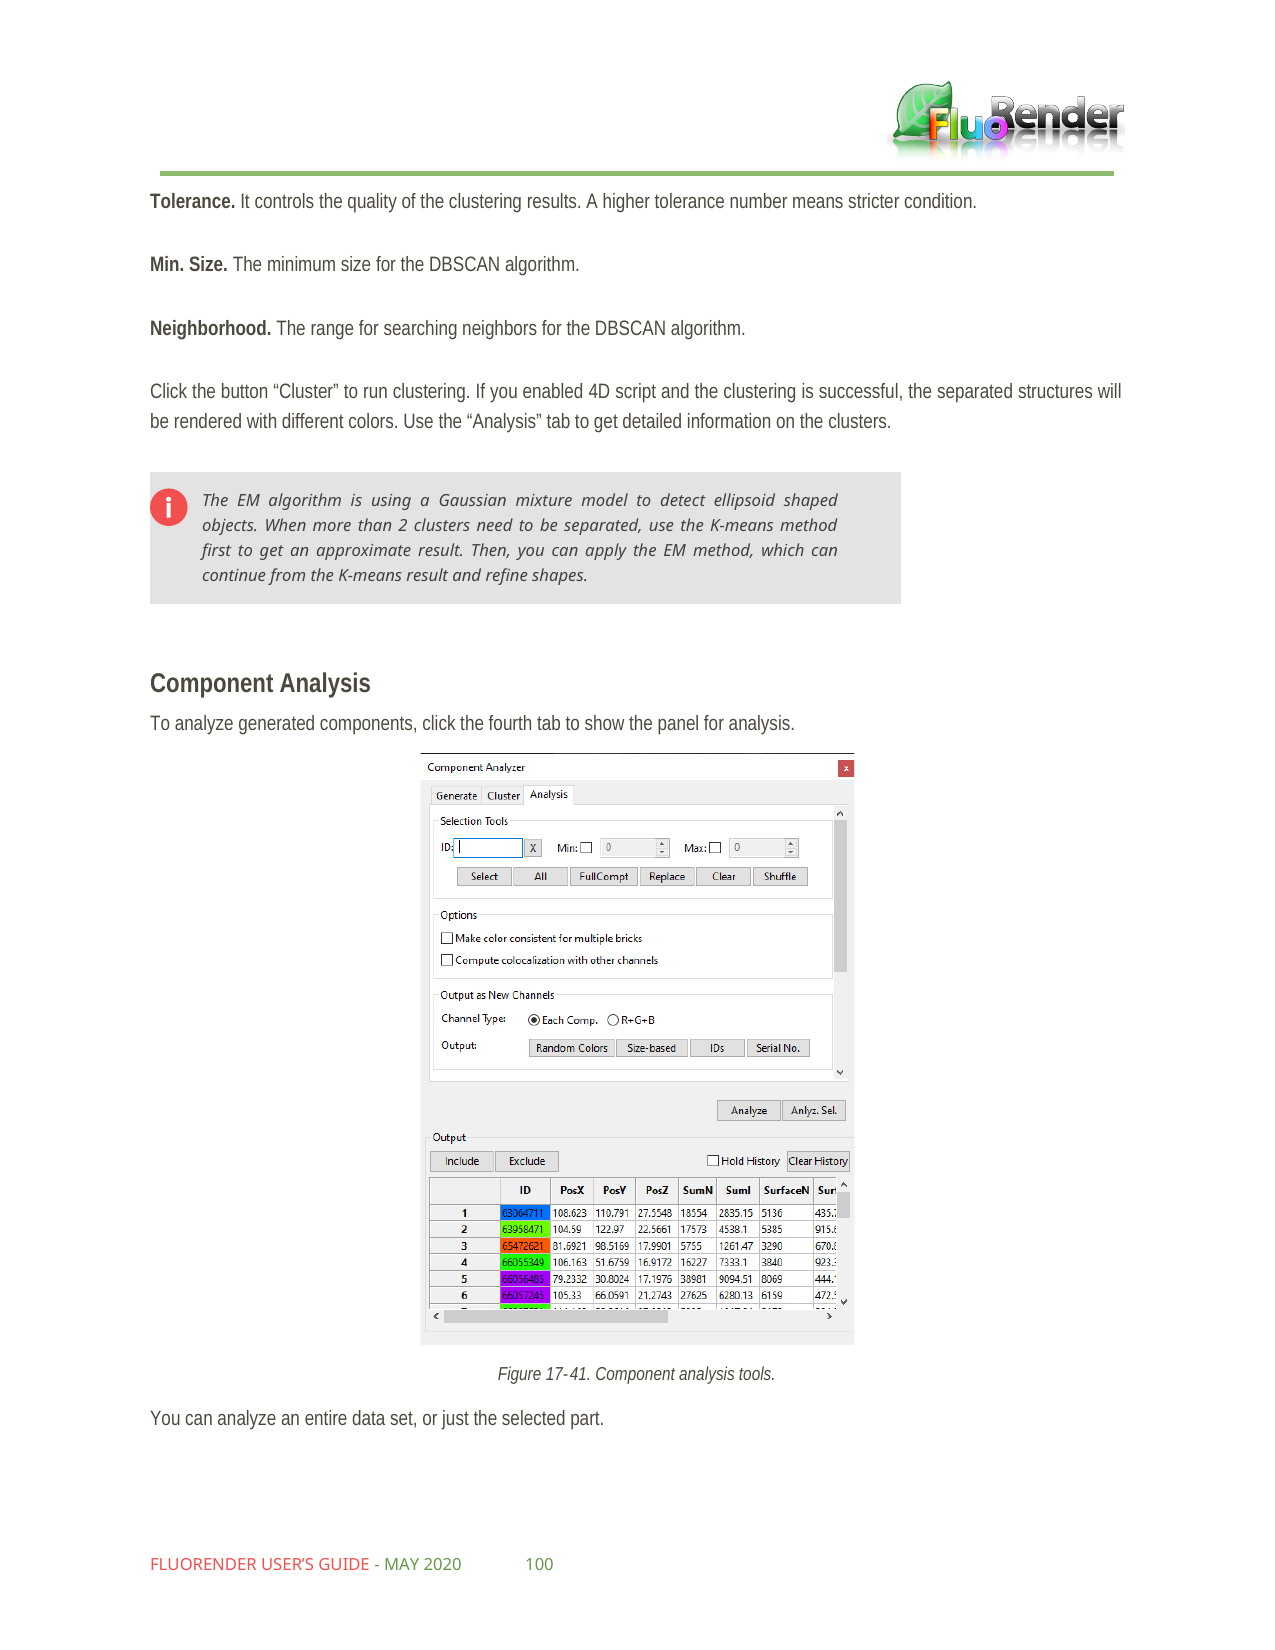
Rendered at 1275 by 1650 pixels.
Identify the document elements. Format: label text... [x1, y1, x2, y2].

subtitle Component Analysis [150, 668, 1125, 699]
text Click the button “Cluster” to run clustering. If you enabled 4D script and the clustering is successful, the separated structures will be rendered with different colors. Use the “Analysis” tab to get detailed information on the clusters. [150, 379, 1125, 432]
text You can analyze an entire data set, or just the selected part. [150, 1405, 1125, 1429]
text Min. Size. The minimum size for the DBSCAN algorithm. [150, 252, 1125, 276]
picture [887, 75, 1125, 165]
text Neighborhood. The range for searching neighbors for the DBSCAN algorithm. [150, 315, 1125, 339]
picture [420, 753, 855, 1345]
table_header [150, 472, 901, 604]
text To analyze generated components, click the fourth tab to show the panel for analysis. [150, 711, 1125, 735]
text Tolerance. It controls the quality of the clustering results. A higher tolerance number means stricter condition. [150, 189, 1125, 213]
